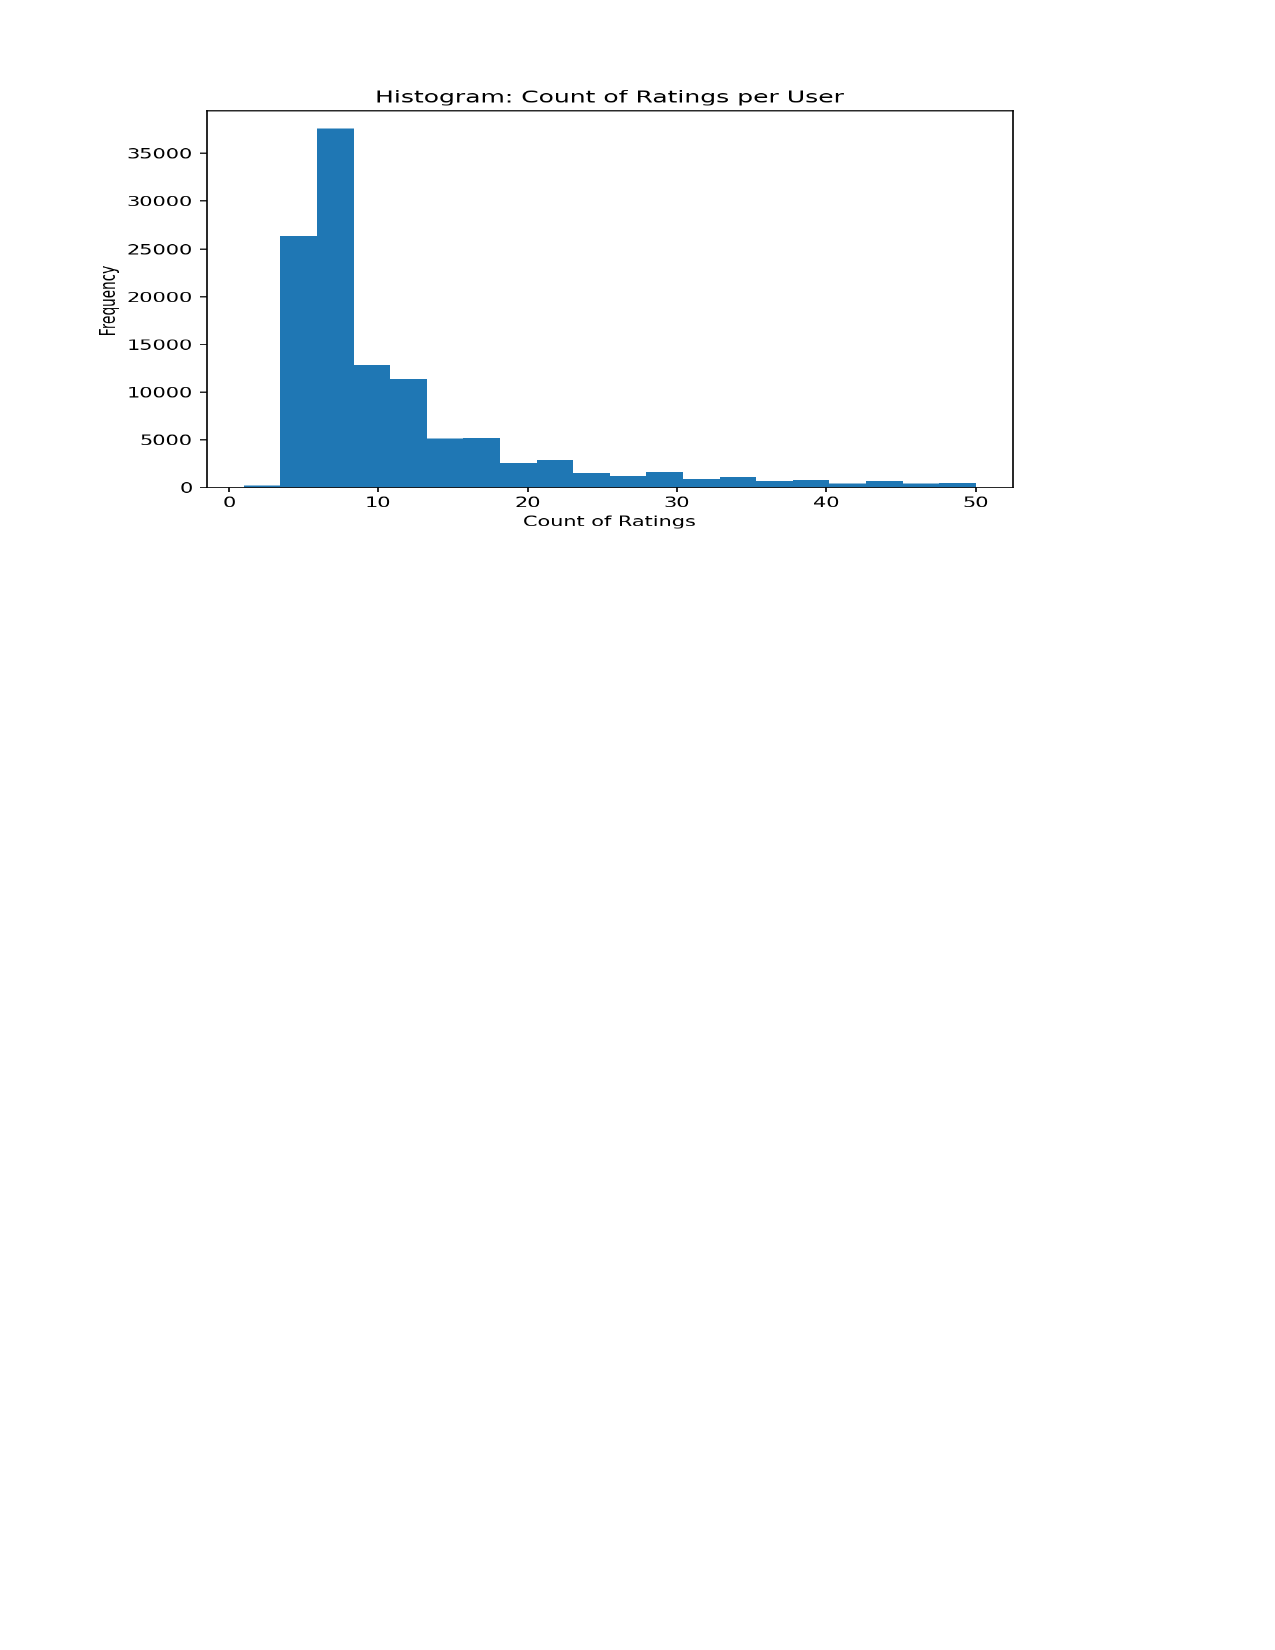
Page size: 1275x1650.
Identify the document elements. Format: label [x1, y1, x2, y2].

picture [75, 75, 1035, 544]
